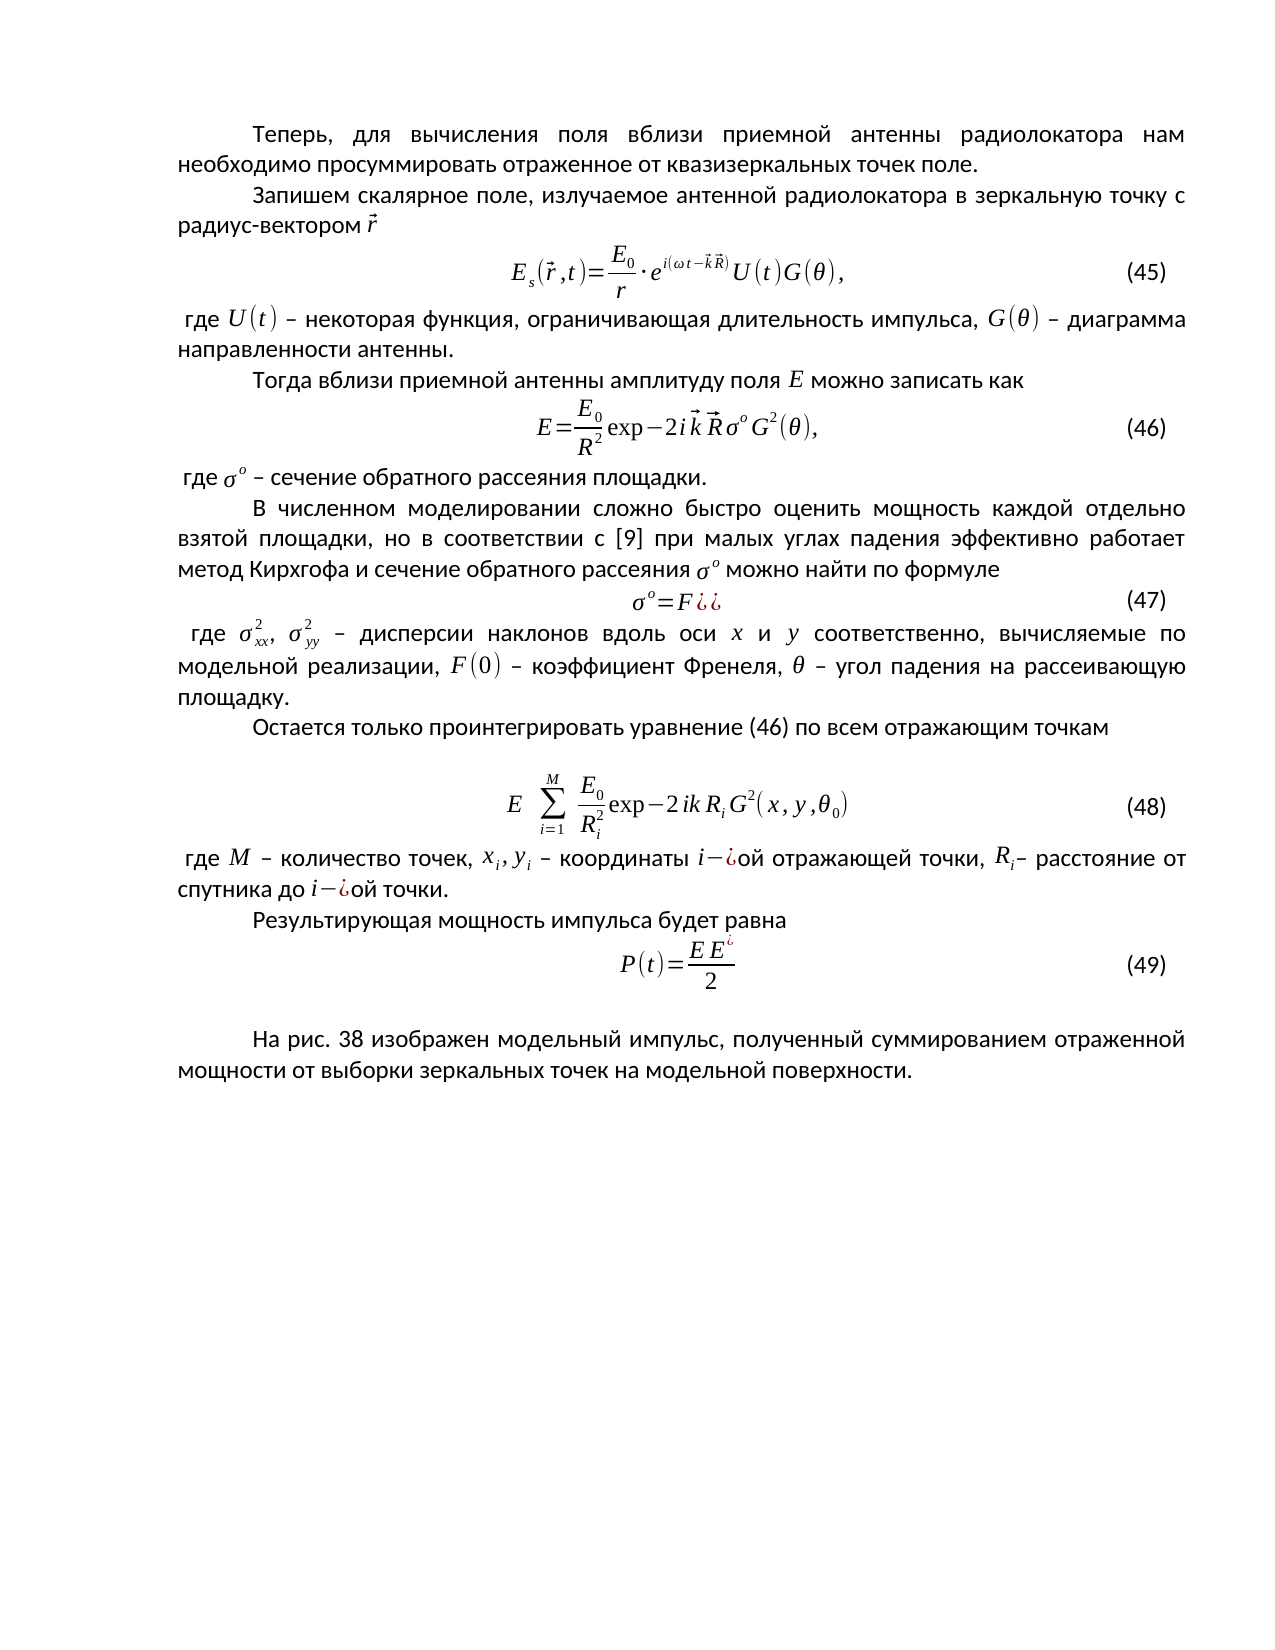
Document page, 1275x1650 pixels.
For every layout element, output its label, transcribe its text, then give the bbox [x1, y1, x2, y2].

text где – количество точек, – координаты ой отражающей точки, – расстояние от спутника до ой точки. [177, 842, 1186, 904]
text В численном моделировании сложно быстро оценить мощность каждой отдельно взятой площадки, но в соответствии с [9] при малых углах падения эффективно работает метод Кирхгофа и сечение обратного рассеяния можно найти по формуле [177, 492, 1186, 584]
text Тогда вблизи приемной антенны амплитуду поля можно записать как [177, 364, 1186, 394]
text (49) [177, 934, 1186, 995]
text (47) [177, 584, 1186, 615]
text (48) [177, 770, 1186, 842]
text (46) [177, 394, 1186, 461]
text Теперь, для вычисления поля вблизи приемной антенны радиолокатора нам необходимо просуммировать отраженное от квазизеркальных точек поле. [177, 118, 1186, 179]
text где – сечение обратного рассеяния площадки. [177, 461, 1186, 492]
text где , – дисперсии наклонов вдоль оси и соответственно, вычисляемые по модельной реализации, – коэффициент Френеля, – угол падения на рассеивающую площадку. [177, 615, 1186, 711]
text На рис. 38 изображен модельный импульс, полученный суммированием отраженной мощности от выборки зеркальных точек на модельной поверхности. [177, 1023, 1186, 1084]
text Запишем скалярное поле, излучаемое антенной радиолокатора в зеркальную точку с радиус-вектором [177, 179, 1186, 240]
text где – некоторая функция, ограничивающая длительность импульса, – диаграмма направленности антенны. [177, 303, 1186, 364]
text Остается только проинтегрировать уравнение (46) по всем отражающим точкам [177, 711, 1186, 742]
text Результирующая мощность импульса будет равна [177, 904, 1186, 934]
text (45) [177, 240, 1186, 303]
